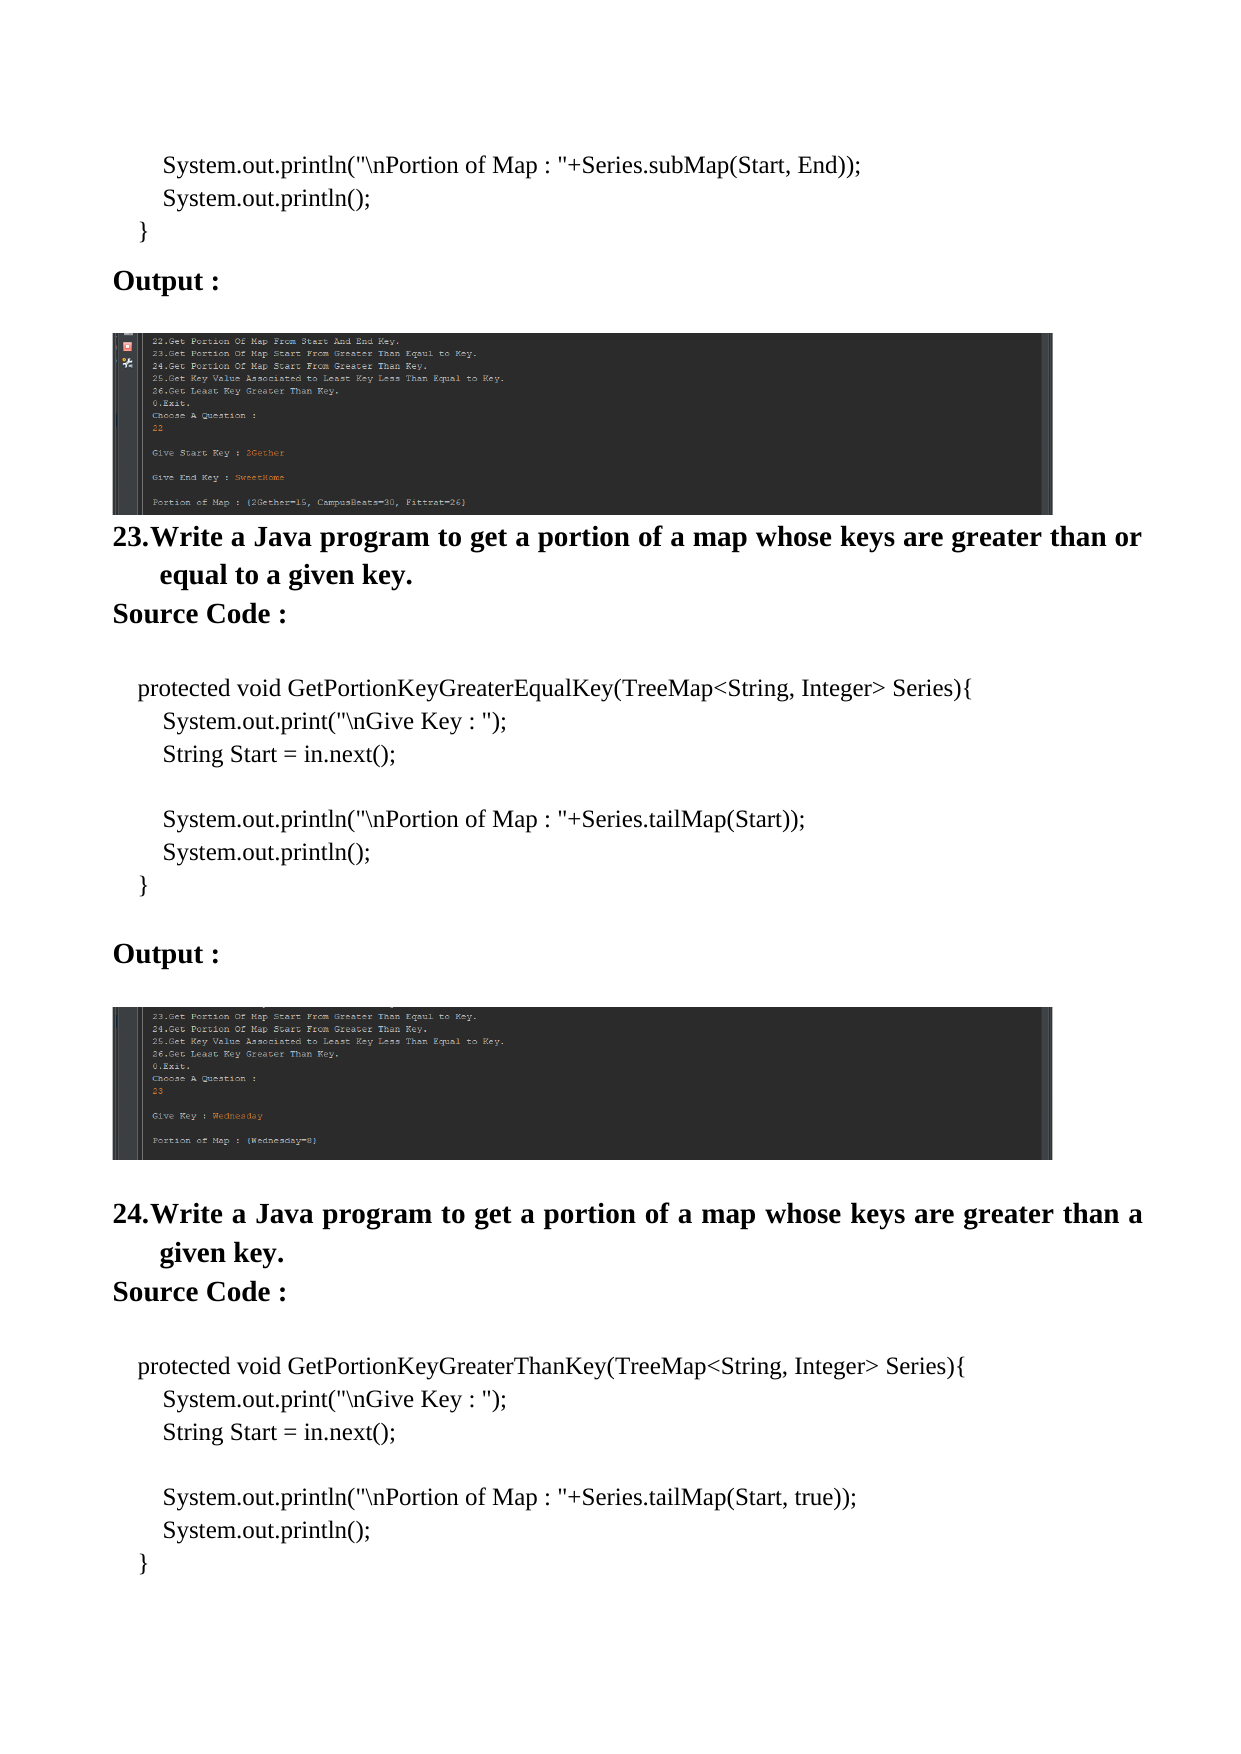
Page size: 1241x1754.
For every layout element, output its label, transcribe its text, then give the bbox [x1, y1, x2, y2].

list } [112, 1548, 1144, 1577]
list System.out.println("\nPortion of Map : "+Series.subMap(Start, End)); [112, 150, 1144, 179]
list Source Code : [112, 1274, 1144, 1307]
list System.out.println("\nPortion of Map : "+Series.tailMap(Start, true)); [112, 1482, 1144, 1511]
picture [112, 1007, 1053, 1160]
list } [112, 870, 1144, 899]
list Source Code : [112, 596, 1144, 629]
list Output : [112, 263, 1144, 296]
list Write a Java program to get a portion of a map whose keys are greater than or equal to a given key. [112, 519, 1144, 591]
list System.out.print("\nGive Key : "); [112, 1384, 1144, 1413]
list } [112, 216, 1144, 245]
list Write a Java program to get a portion of a map whose keys are greater than a given key. [112, 1197, 1144, 1269]
picture [112, 333, 1053, 515]
list String Start = in.next(); [112, 1417, 1144, 1446]
list System.out.println(); [112, 1515, 1144, 1544]
list System.out.println(); [112, 183, 1144, 212]
list System.out.print("\nGive Key : "); [112, 706, 1144, 735]
list String Start = in.next(); [112, 739, 1144, 768]
list protected void GetPortionKeyGreaterEqualKey(TreeMap<String, Integer> Series){ [112, 673, 1144, 702]
list System.out.println(); [112, 837, 1144, 866]
list Output : [112, 936, 1144, 970]
list System.out.println("\nPortion of Map : "+Series.tailMap(Start)); [112, 804, 1144, 833]
list protected void GetPortionKeyGreaterThanKey(TreeMap<String, Integer> Series){ [112, 1351, 1144, 1379]
